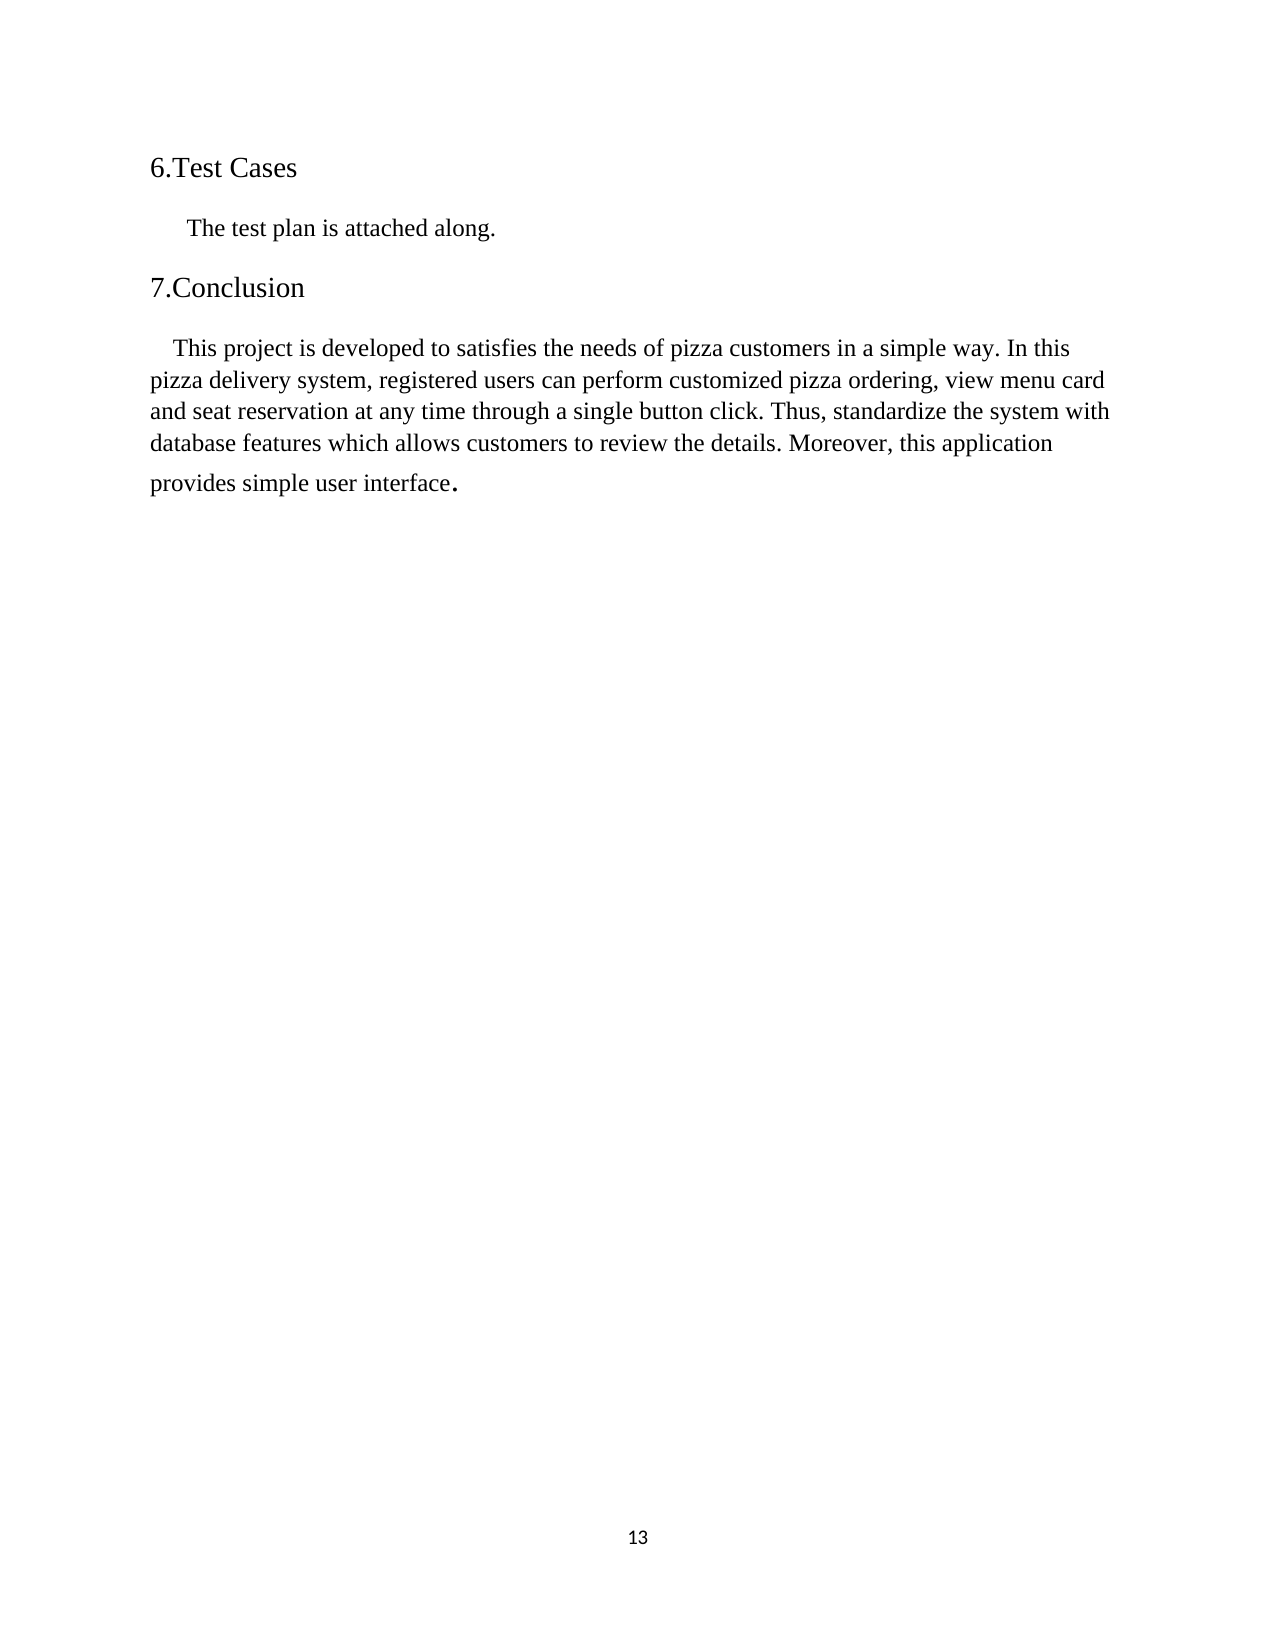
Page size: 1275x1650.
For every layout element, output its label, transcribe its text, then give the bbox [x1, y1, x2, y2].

text 6.Test Cases [150, 150, 1125, 183]
text This project is developed to satisfies the needs of pizza customers in a simple way. In this pizza delivery system, registered users can perform customized pizza ordering, view menu card and seat reservation at any time through a single button click. Thus, standardize the system with database features which allows customers to review the details. Moreover, this application provides simple user interface. [150, 333, 1125, 499]
text 7.Conclusion [150, 271, 1125, 304]
text The test plan is attached along. [150, 213, 1125, 241]
